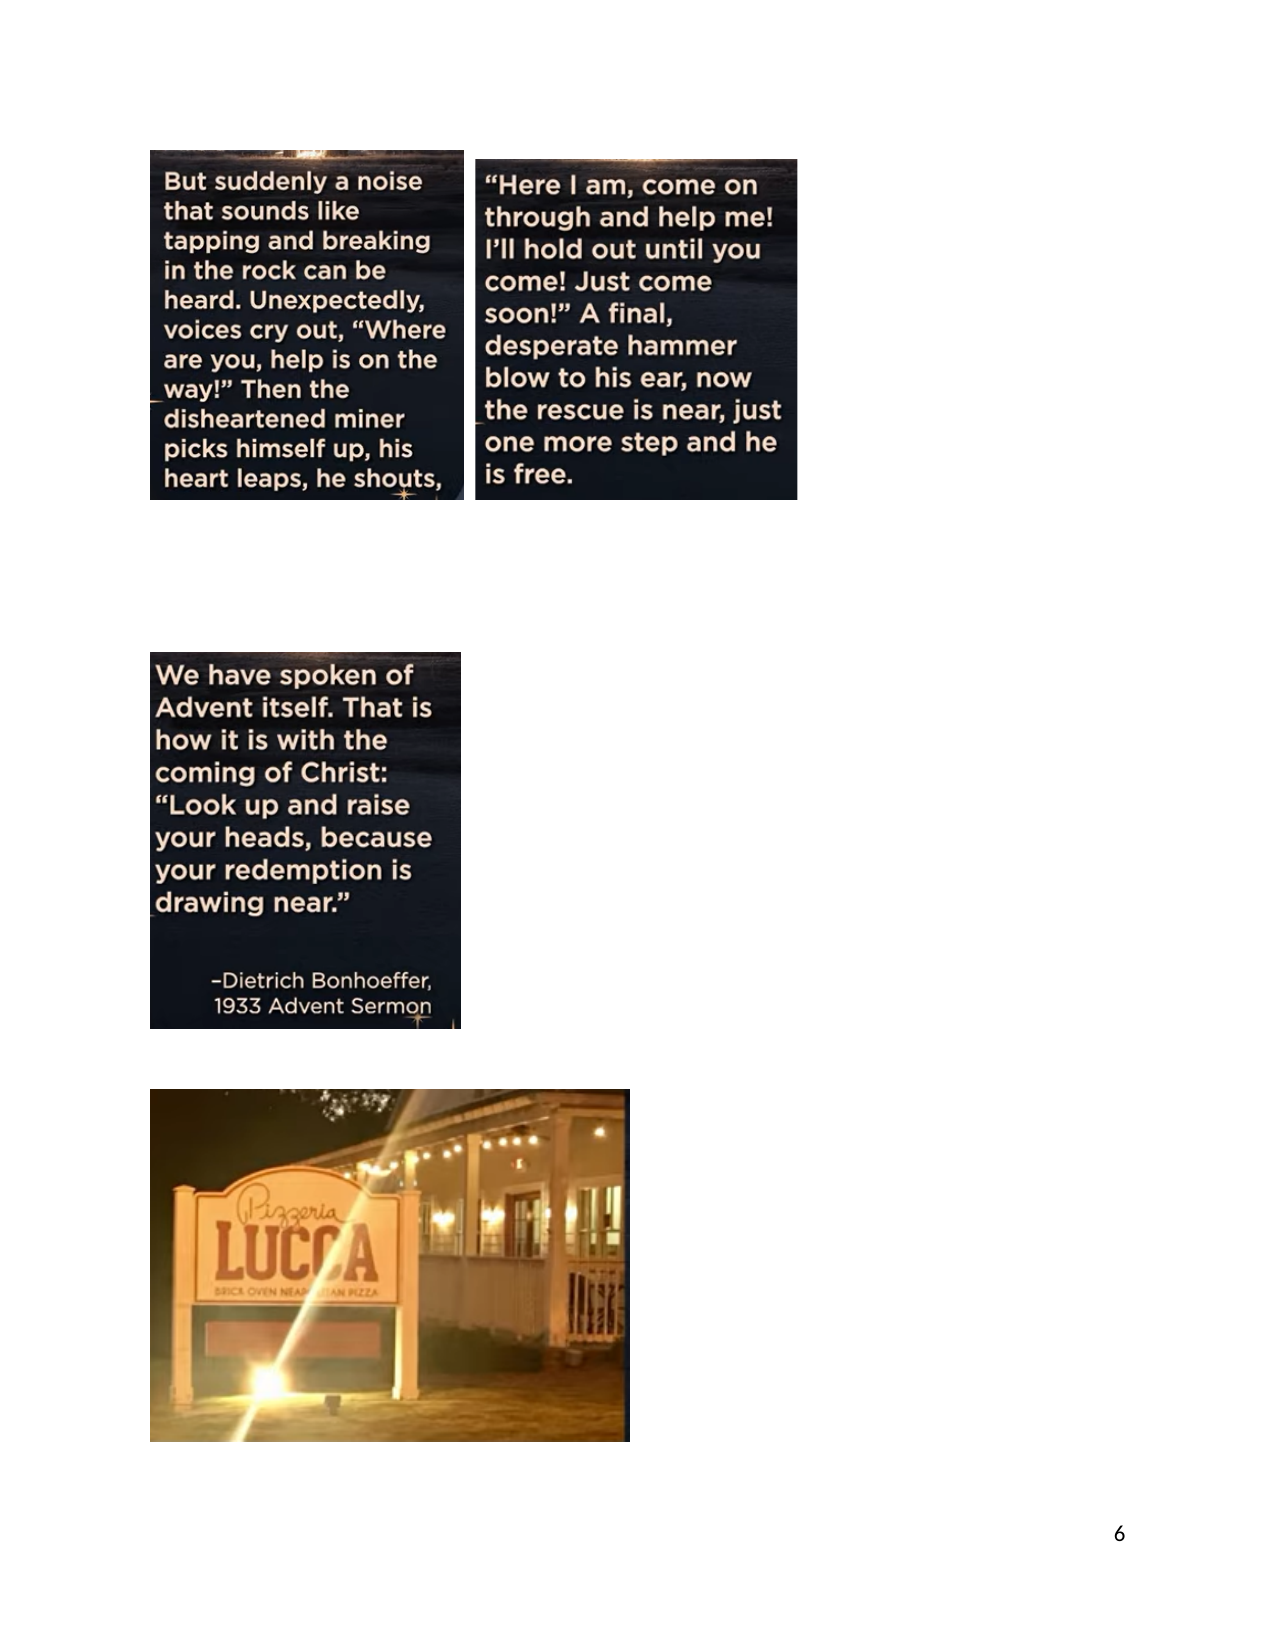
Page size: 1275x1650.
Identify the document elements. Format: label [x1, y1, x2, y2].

picture [150, 1089, 630, 1442]
picture [150, 652, 461, 1029]
picture [150, 150, 464, 500]
picture [475, 159, 798, 500]
